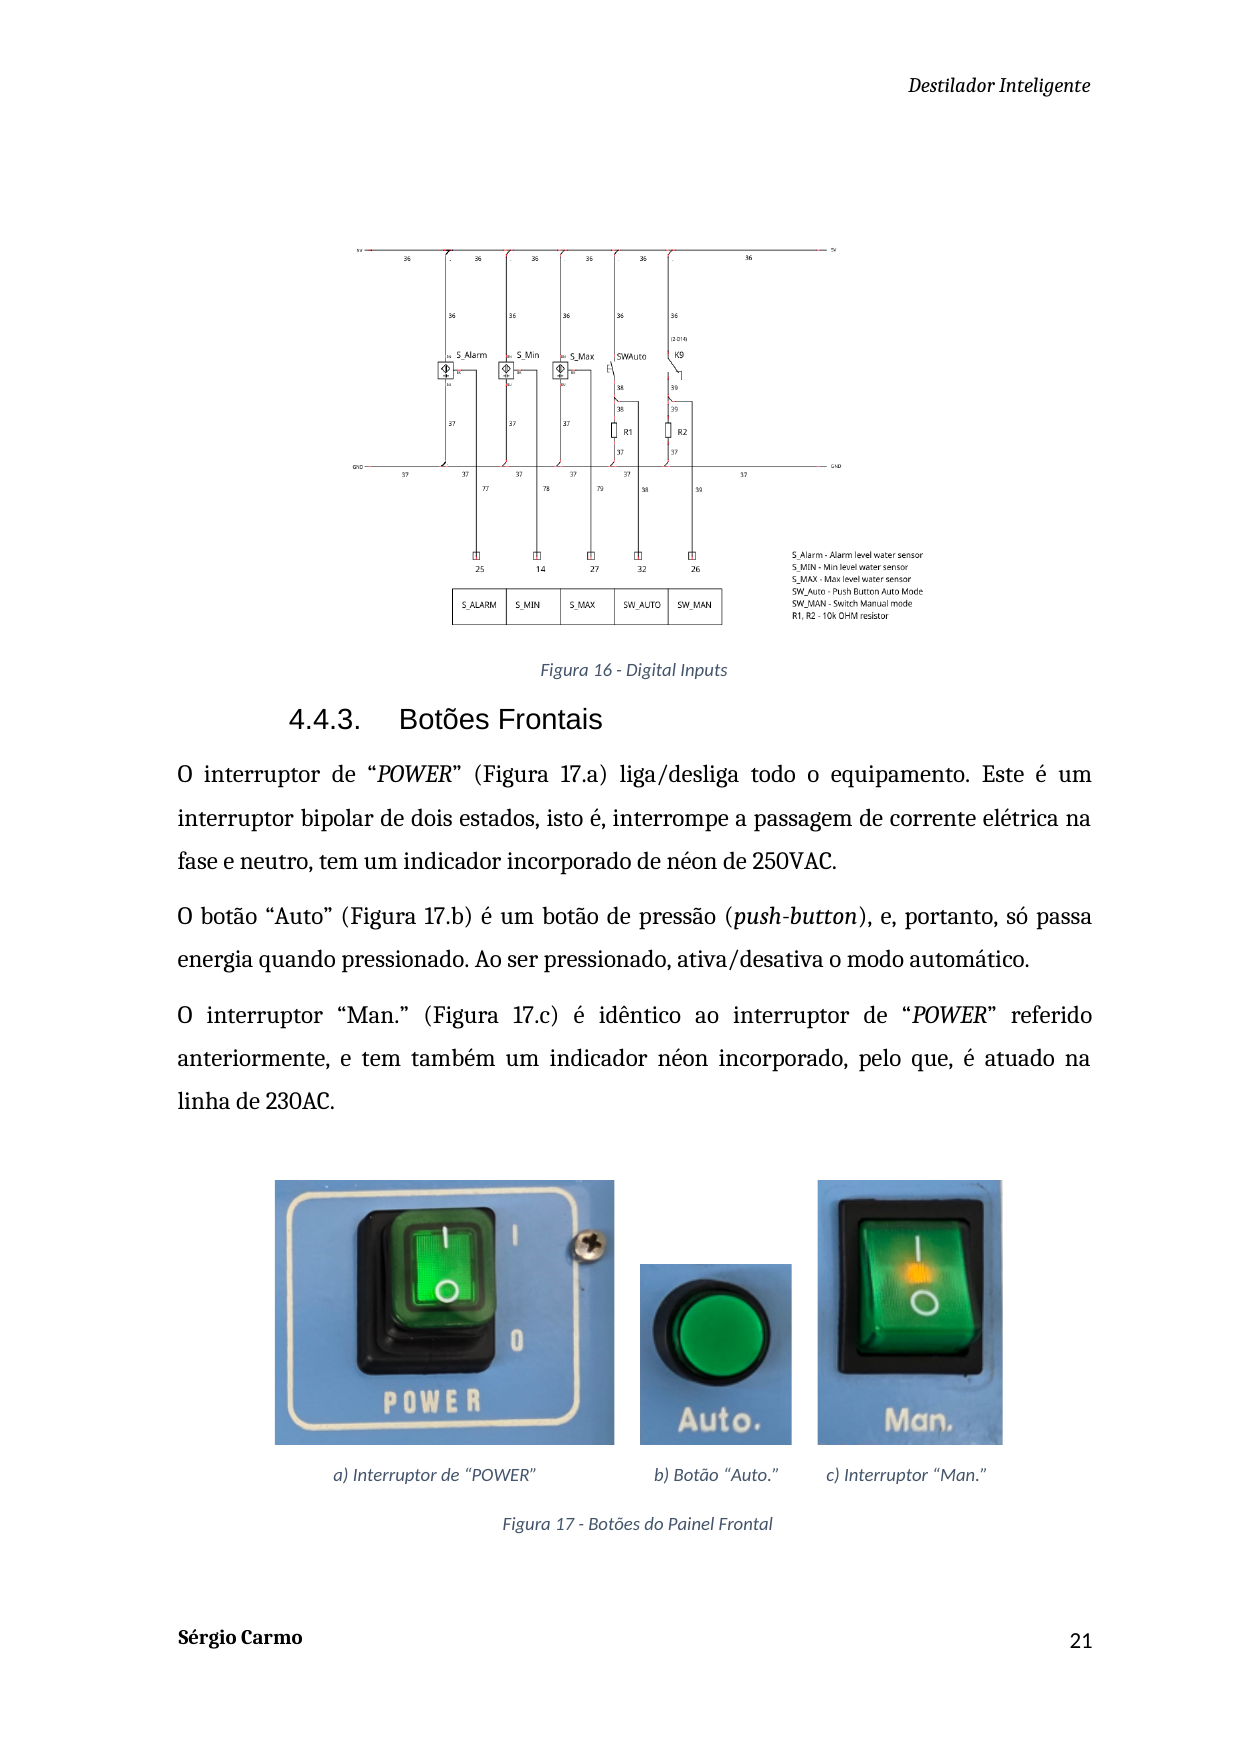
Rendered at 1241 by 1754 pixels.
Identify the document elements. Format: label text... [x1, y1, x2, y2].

subtitle Botões Frontais [288, 702, 1092, 735]
text O interruptor “Man.” (Figura 17.c) é idêntico ao interruptor de “POWER” referido anteriormente, e tem também um indicador néon incorporado, pelo que, é atuado na linha de 230AC. [177, 1001, 1092, 1116]
picture [640, 1264, 792, 1445]
text O botão “Auto” (Figura 17.b) é um botão de pressão (push-button), e, portanto, só passa energia quando pressionado. Ao ser pressionado, ativa/desativa o modo automático. [177, 902, 1092, 974]
text Figura 16 - Digital Inputs [177, 658, 1092, 681]
picture [344, 232, 926, 632]
text O interruptor de “POWER” (Figura 17.a) liga/desliga todo o equipamento. Este é um interruptor bipolar de dois estados, isto é, interrompe a passagem de corrente elétrica na fase e neutro, tem um indicador incorporado de néon de 250VAC. [177, 760, 1092, 875]
picture [817, 1180, 1003, 1445]
picture [274, 1180, 615, 1445]
